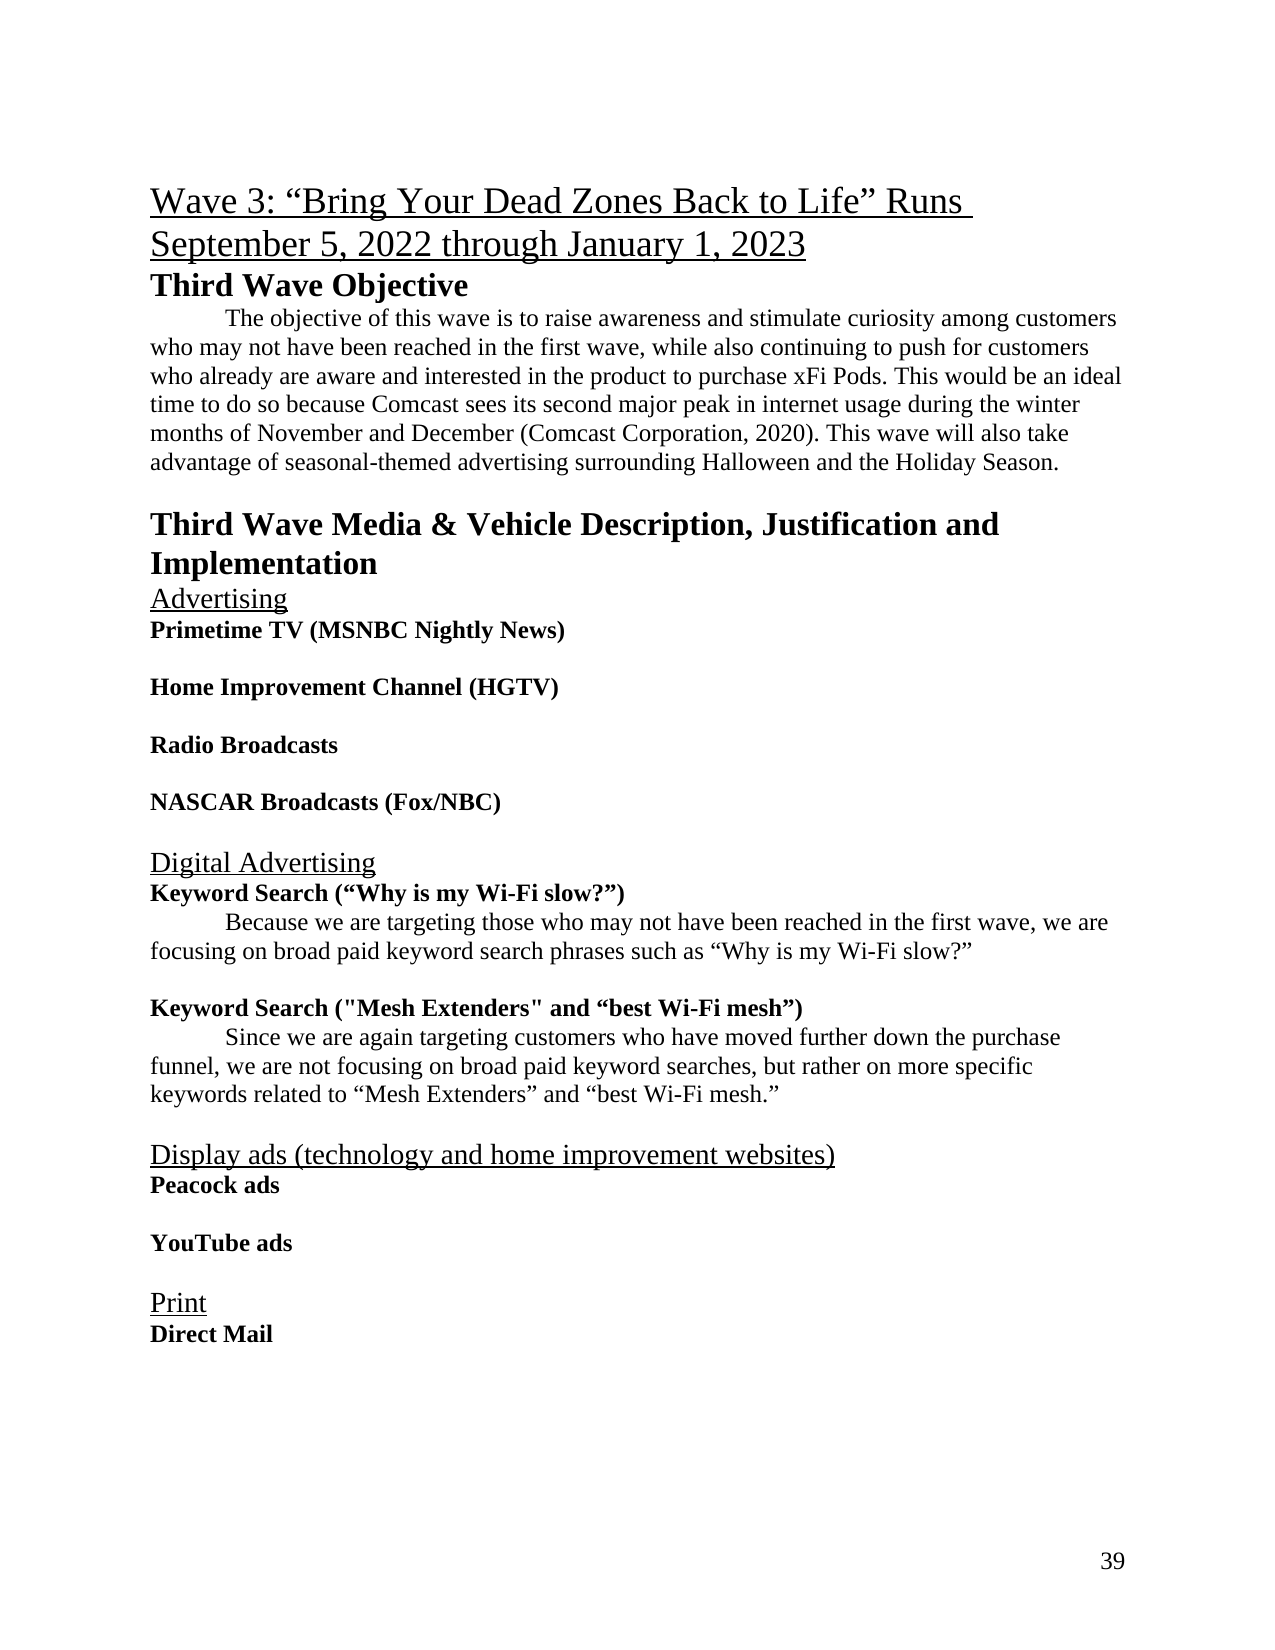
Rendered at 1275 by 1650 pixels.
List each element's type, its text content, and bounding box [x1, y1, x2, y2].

subtitle Print [150, 1286, 1125, 1319]
subtitle Keyword Search ("Mesh Extenders" and “best Wi-Fi mesh”) [150, 993, 1125, 1022]
subtitle Third Wave Objective [150, 265, 1125, 303]
subtitle Primetime TV (MSNBC Nightly News) [150, 615, 1125, 643]
subtitle Display ads (technology and home improvement websites) [150, 1137, 1125, 1171]
text Because we are targeting those who may not have been reached in the first wave, we are focusing on broad paid keyword search phrases such as “Why is my Wi-Fi slow?” [150, 907, 1125, 964]
subtitle Keyword Search (“Why is my Wi-Fi slow?”) [150, 878, 1125, 907]
subtitle Advertising [150, 581, 1125, 615]
subtitle Digital Advertising [150, 845, 1125, 878]
subtitle NASCAR Broadcasts (Fox/NBC) [150, 787, 1125, 816]
subtitle Wave 3: “Bring Your Dead Zones Back to Life” Runs September 5, 2022 through January 1, 2023 [150, 179, 1125, 265]
subtitle Direct Mail [150, 1319, 1125, 1348]
subtitle YouTube ads [150, 1228, 1125, 1257]
subtitle Third Wave Media & Vehicle Description, Justification and Implementation [150, 504, 1125, 581]
text The objective of this wave is to raise awareness and stimulate curiosity among customers who may not have been reached in the first wave, while also continuing to push for customers who already are aware and interested in the product to purchase xFi Pods. This would be an ideal time to do so because Comcast sees its second major peak in internet usage during the winter months of November and December (Comcast Corporation, 2020). This wave will also take advantage of seasonal-themed advertising surrounding Halloween and the Holiday Season. [150, 303, 1125, 476]
subtitle Home Improvement Channel (HGTV) [150, 672, 1125, 701]
subtitle Peacock ads [150, 1171, 1125, 1199]
subtitle Radio Broadcasts [150, 730, 1125, 758]
text Since we are again targeting customers who have moved further down the purchase funnel, we are not focusing on broad paid keyword searches, but rather on more specific keywords related to “Mesh Extenders” and “best Wi-Fi mesh.” [150, 1022, 1125, 1108]
